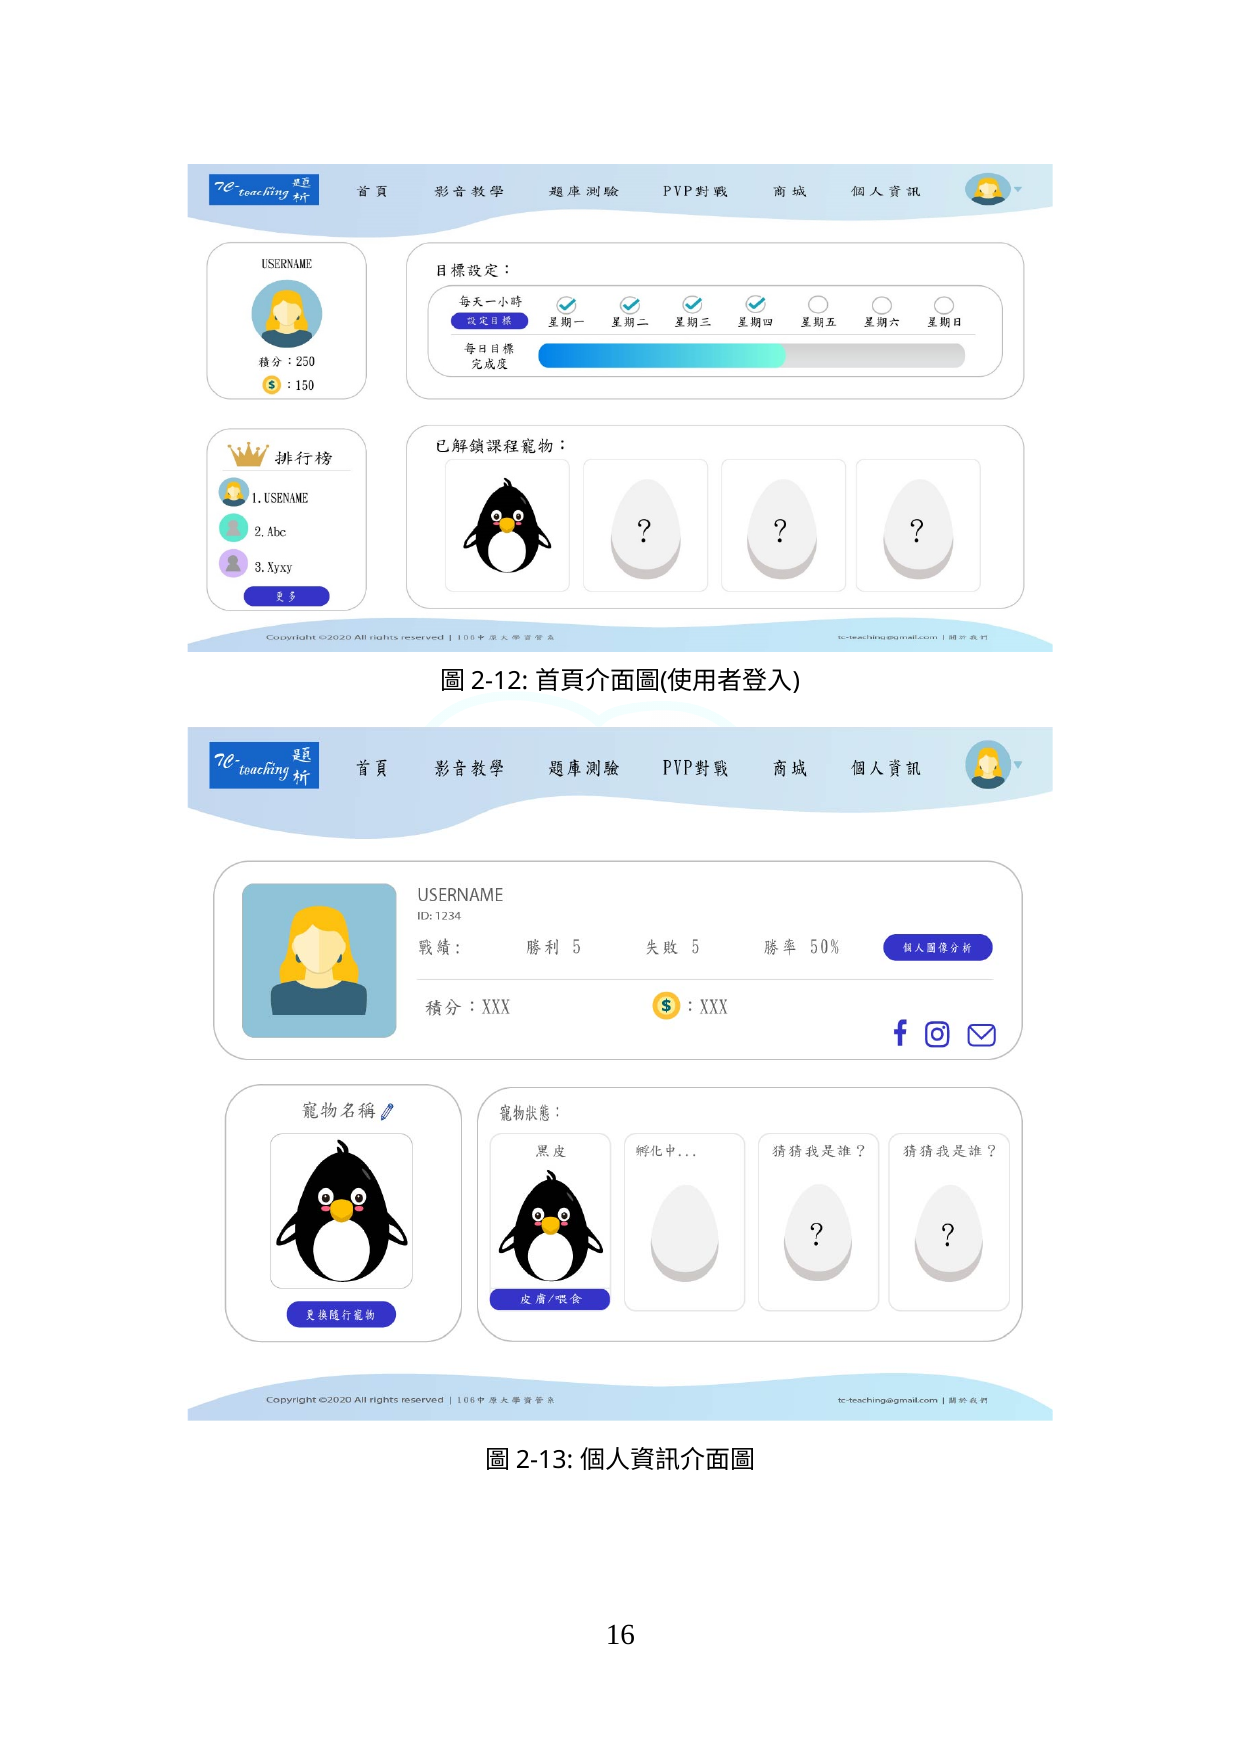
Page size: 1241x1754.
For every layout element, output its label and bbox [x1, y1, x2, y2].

picture [187, 164, 1053, 652]
picture [187, 727, 1053, 1421]
